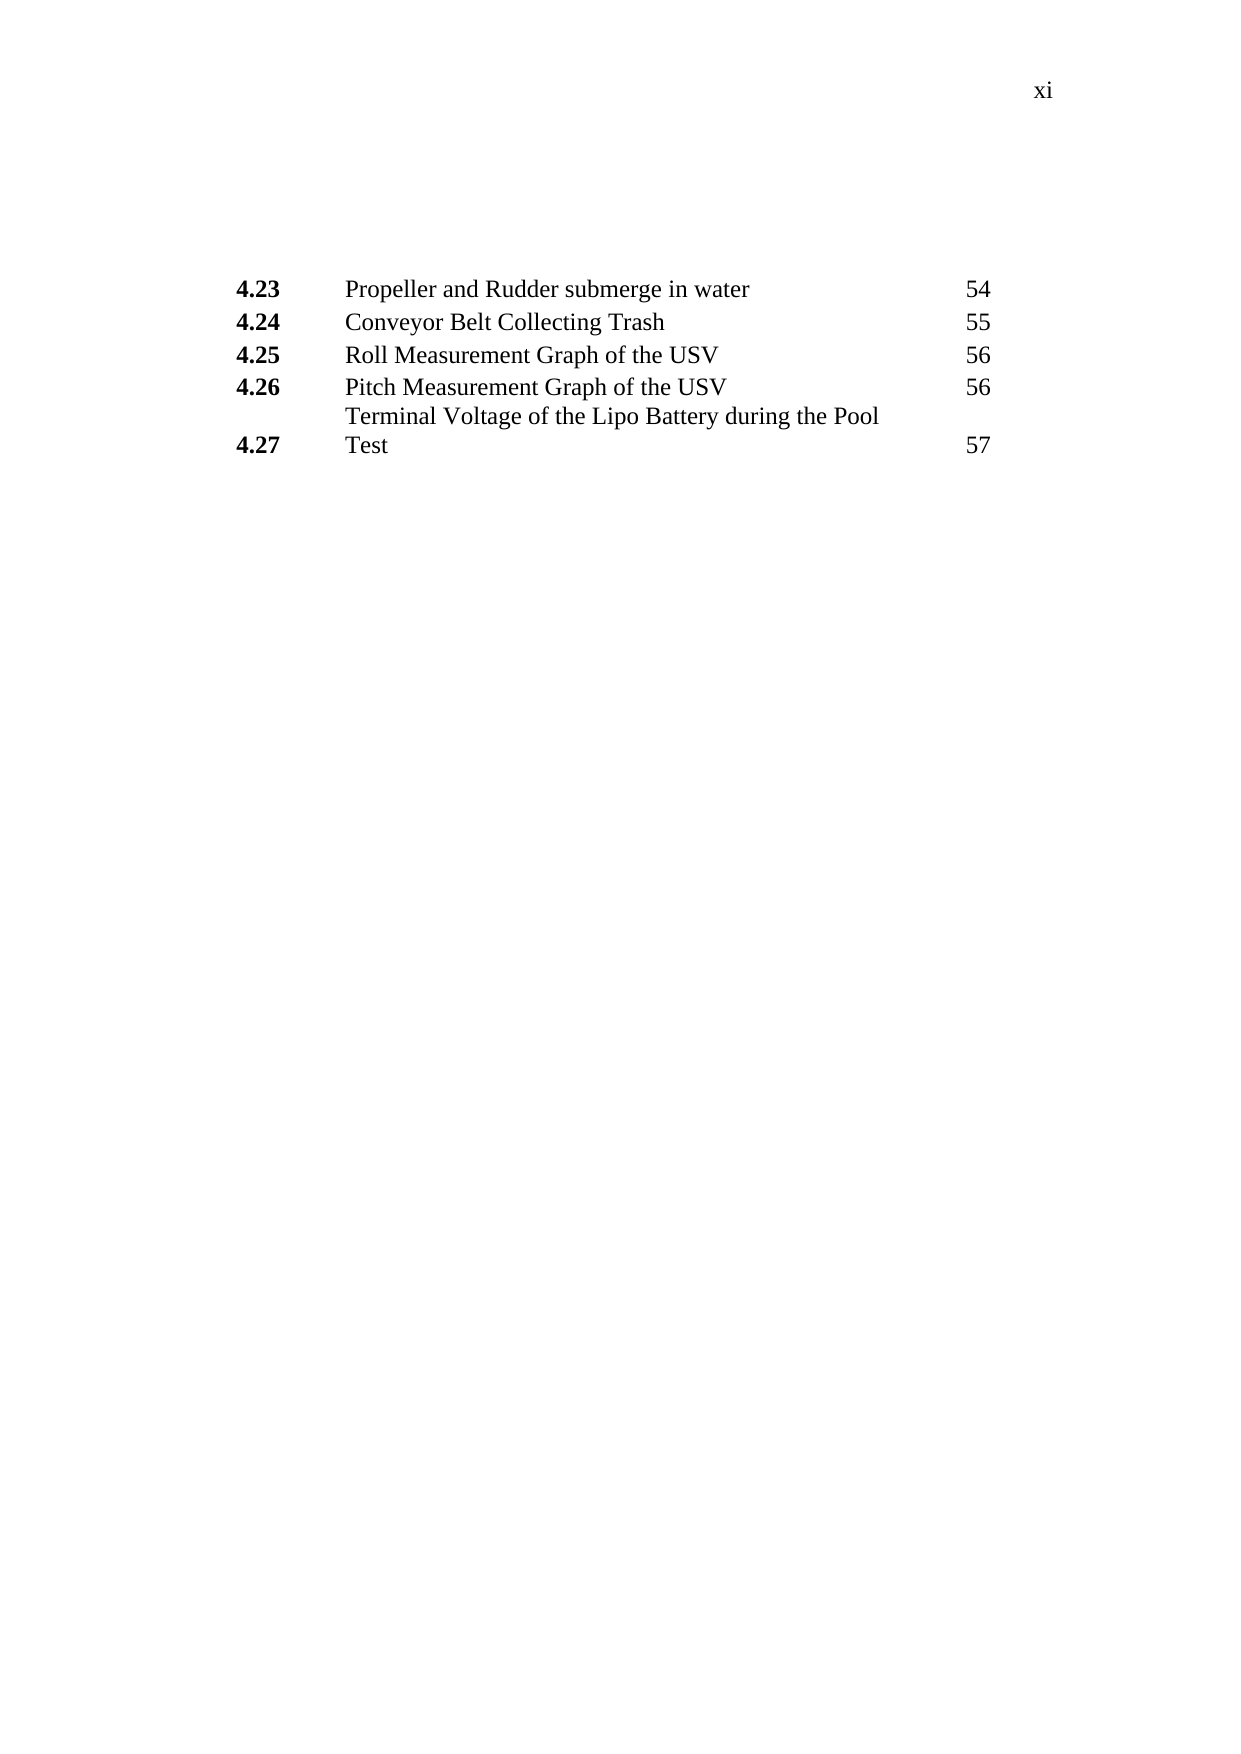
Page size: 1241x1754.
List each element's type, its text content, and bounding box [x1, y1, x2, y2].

table_cell Terminal Voltage of the Lipo Battery during the Pool Test [334, 401, 930, 459]
table_cell 57 [930, 401, 1002, 459]
table_cell 4.25 [225, 336, 333, 368]
table_cell 54 [930, 270, 1002, 303]
table_cell 55 [930, 303, 1002, 336]
table_cell 4.27 [225, 401, 333, 459]
table_cell 56 [930, 369, 1002, 401]
table_cell Roll Measurement Graph of the USV [334, 336, 930, 368]
table_cell 56 [930, 336, 1002, 368]
table_cell Propeller and Rudder submerge in water [334, 270, 930, 303]
table_cell 4.24 [225, 303, 333, 336]
table_cell 4.23 [225, 270, 333, 303]
table_cell 4.26 [225, 369, 333, 401]
table_cell Pitch Measurement Graph of the USV [334, 369, 930, 401]
table_cell Conveyor Belt Collecting Trash [334, 303, 930, 336]
